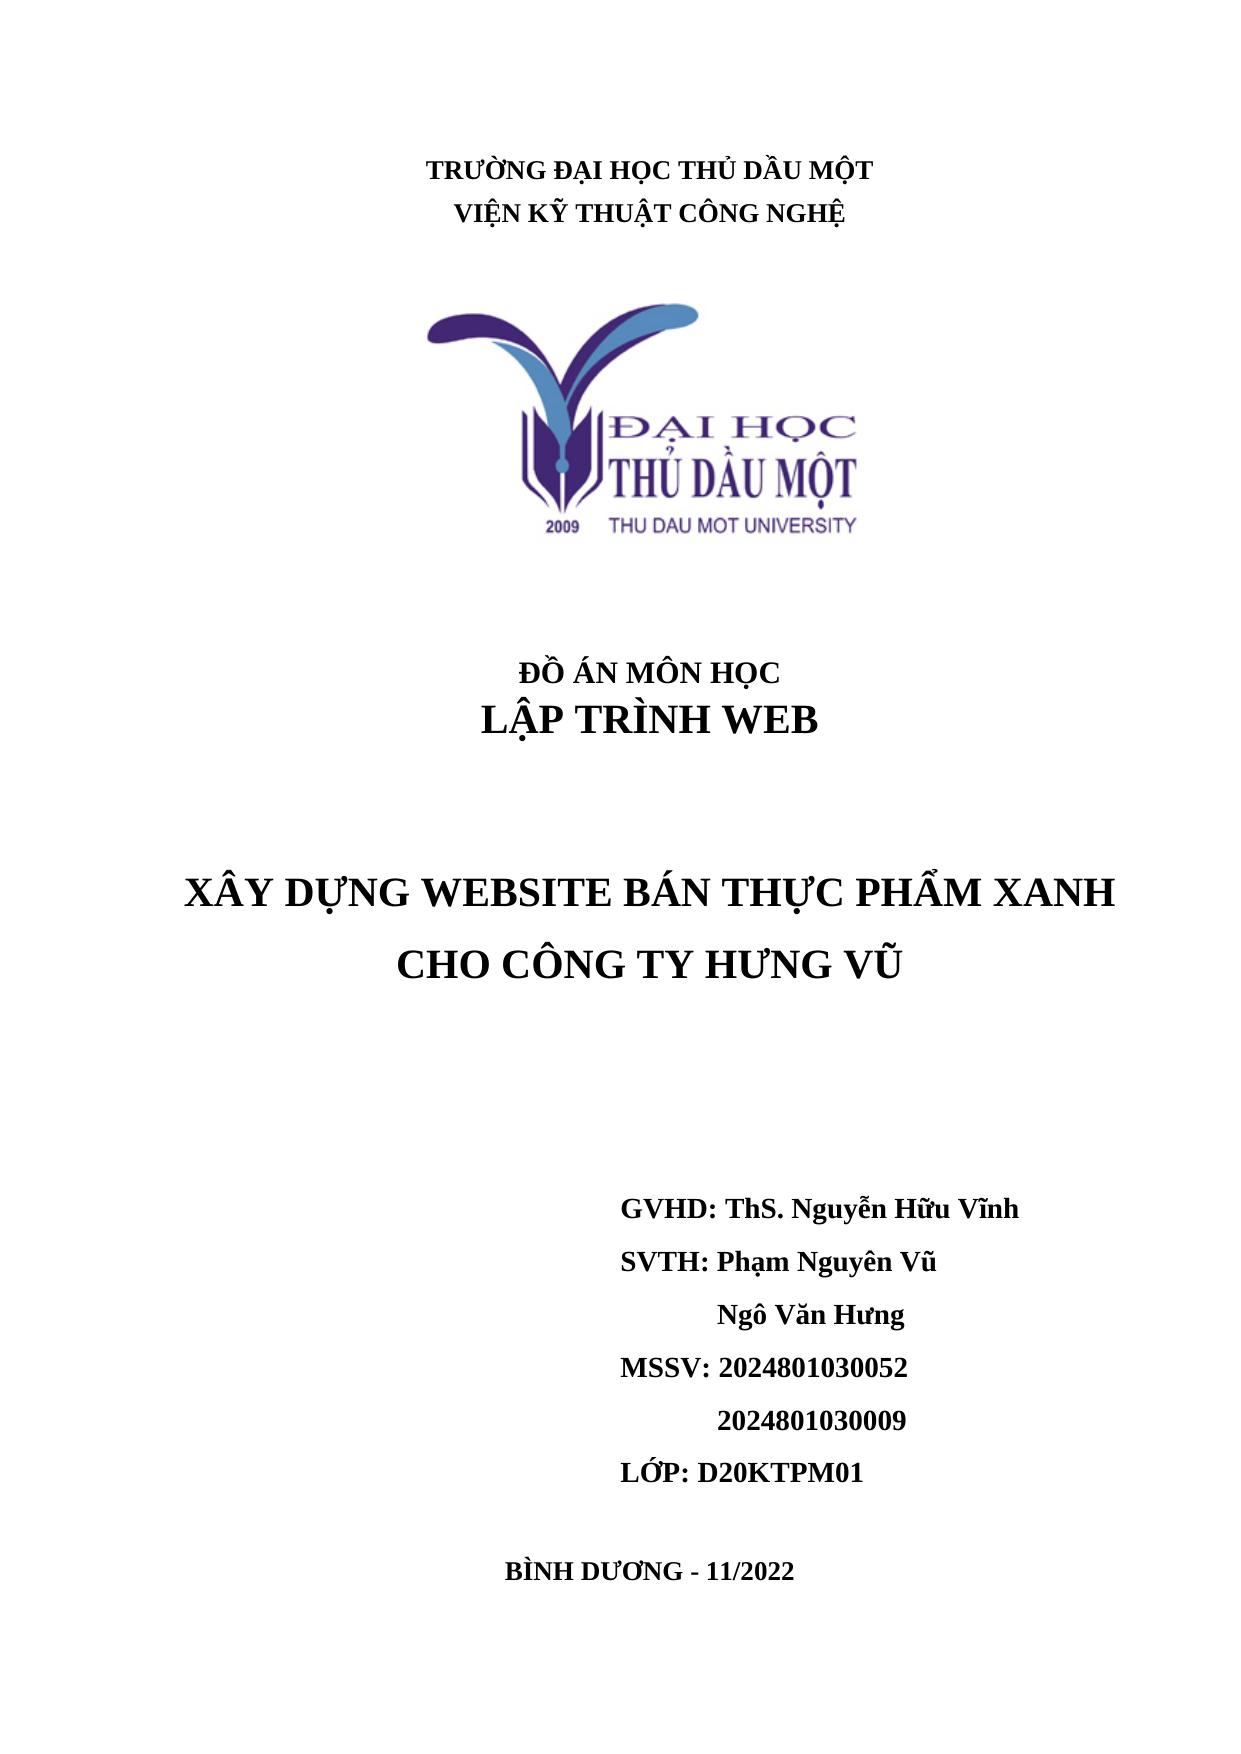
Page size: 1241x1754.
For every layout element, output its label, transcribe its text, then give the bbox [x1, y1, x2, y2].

text 2024801030009 [177, 1403, 1122, 1436]
text XÂY DỰNG WEBSITE BÁN THỰC PHẨM XANH CHO CÔNG TY HƯNG VŨ [177, 867, 1122, 987]
text VIỆN KỸ THUẬT CÔNG NGHỆ [177, 197, 1122, 229]
text BÌNH DƯƠNG - 11/2022 [177, 1555, 1122, 1586]
text SVTH: Phạm Nguyên Vũ [177, 1244, 1122, 1278]
text TRƯỜNG ĐẠI HỌC THỦ DẦU MỘT [177, 154, 1122, 185]
text MSSV: 2024801030052 [177, 1350, 1122, 1383]
picture [422, 292, 878, 578]
text Ngô Văn Hưng [177, 1297, 1122, 1331]
text GVHD: ThS. Nguyễn Hữu Vĩnh [177, 1192, 1122, 1225]
text LỚP: D20KTPM01 [177, 1456, 1122, 1489]
text ĐỒ ÁN MÔN HỌC LẬP TRÌNH WEB [177, 654, 1122, 742]
